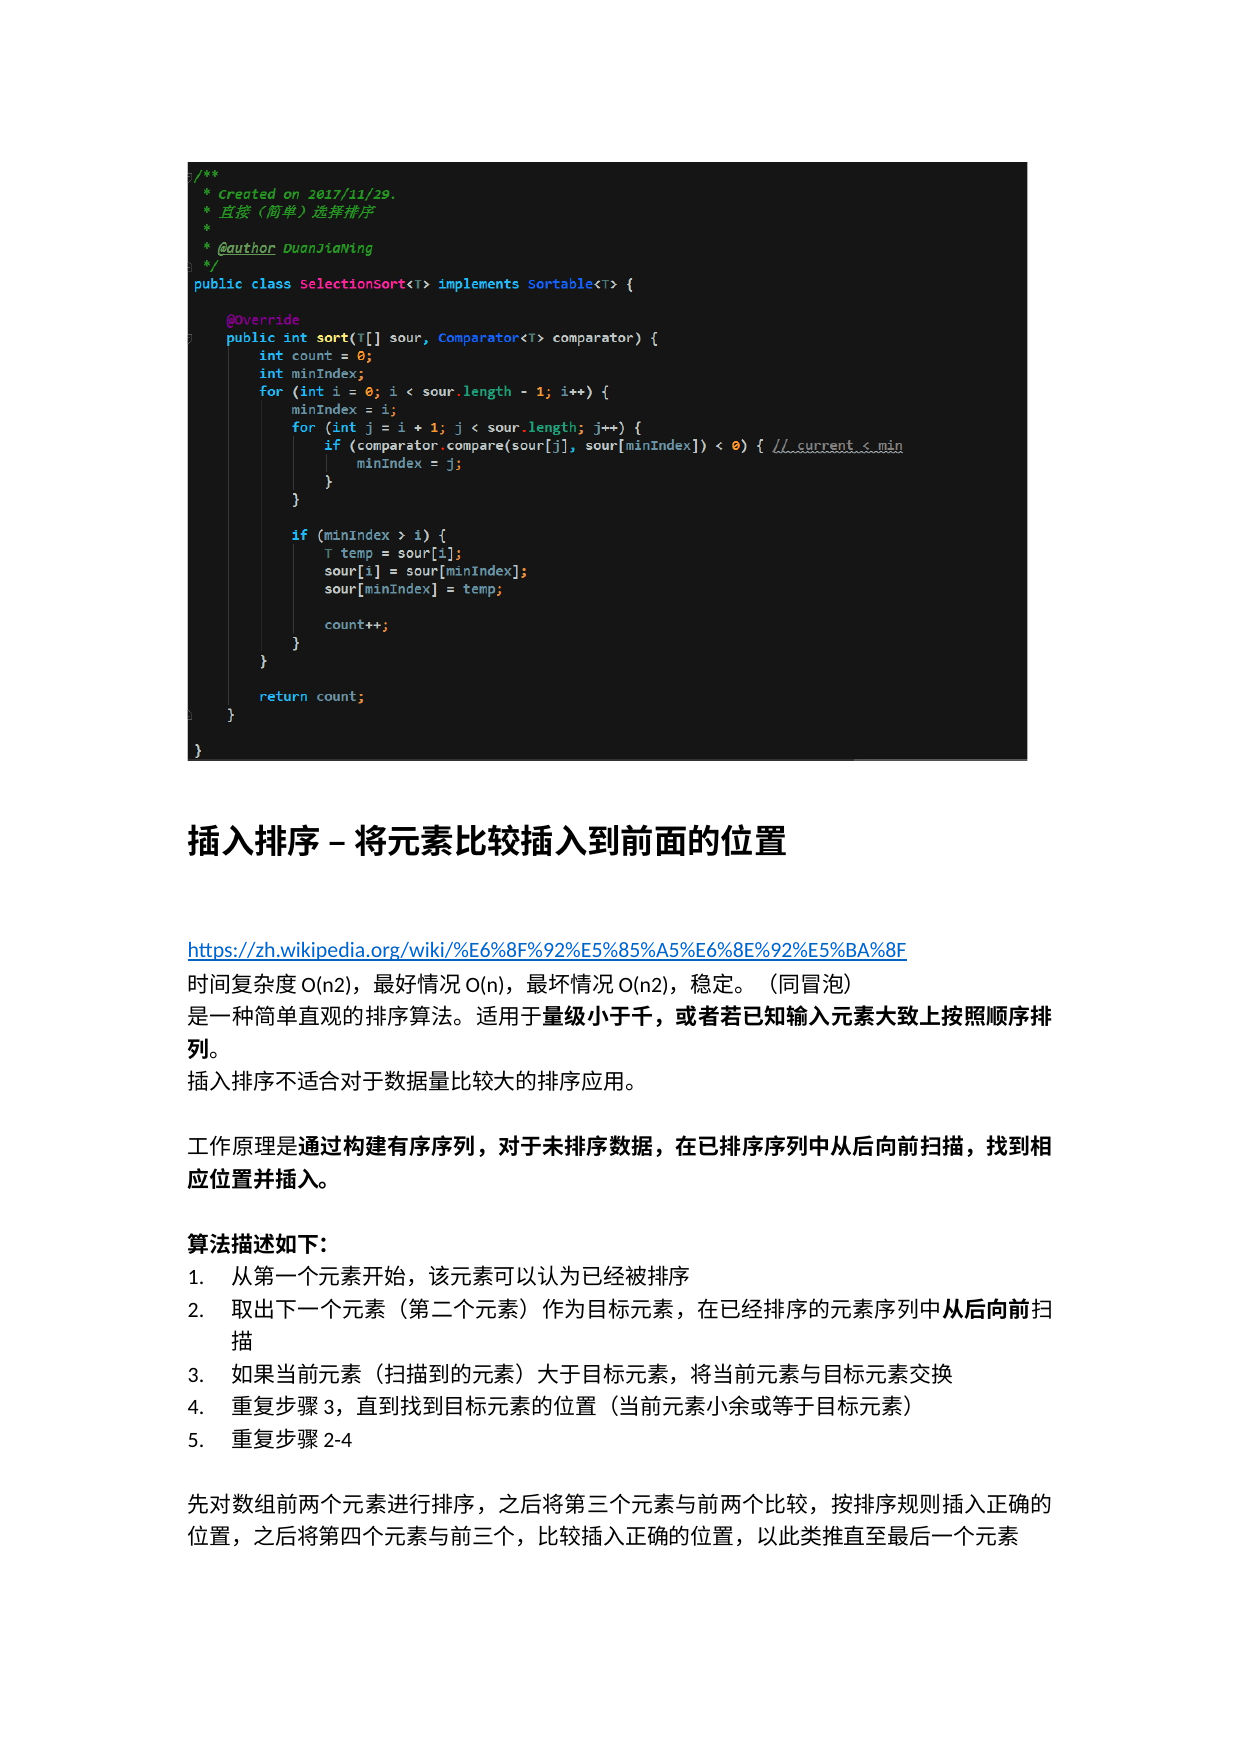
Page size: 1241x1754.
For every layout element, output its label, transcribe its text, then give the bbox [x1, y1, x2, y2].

list 从第一个元素开始，该元素可以认为已经被排序 [187, 1259, 1053, 1291]
picture [187, 162, 1028, 761]
list 取出下一个元素（第二个元素）作为目标元素，在已经排序的元素序列中从后向前扫描 [187, 1291, 1053, 1356]
text 工作原理是通过构建有序序列，对于未排序数据，在已排序序列中从后向前扫描，找到相应位置并插入。 [187, 1129, 1053, 1194]
text 算法描述如下： [187, 1226, 1053, 1259]
text https://zh.wikipedia.org/wiki/%E6%8F%92%E5%85%A5%E6%8E%92%E5%BA%8F [187, 934, 1053, 966]
list 如果当前元素（扫描到的元素）大于目标元素，将当前元素与目标元素交换 [187, 1356, 1053, 1389]
list 重复步骤3，直到找到目标元素的位置（当前元素小余或等于目标元素） [187, 1389, 1053, 1421]
text 插入排序不适合对于数据量比较大的排序应用。 [187, 1064, 1053, 1096]
text 是一种简单直观的排序算法。适用于量级小于千，或者若已知输入元素大致上按照顺序排列。 [187, 999, 1053, 1064]
text 先对数组前两个元素进行排序，之后将第三个元素与前两个比较，按排序规则插入正确的位置，之后将第四个元素与前三个，比较插入正确的位置，以此类推直至最后一个元素 [187, 1486, 1053, 1551]
subtitle 插入排序 – 将元素比较插入到前面的位置 [187, 807, 1053, 872]
text 时间复杂度O(n2)，最好情况O(n)，最坏情况O(n2)，稳定。（同冒泡） [187, 966, 1053, 999]
list 重复步骤2-4 [187, 1421, 1053, 1454]
